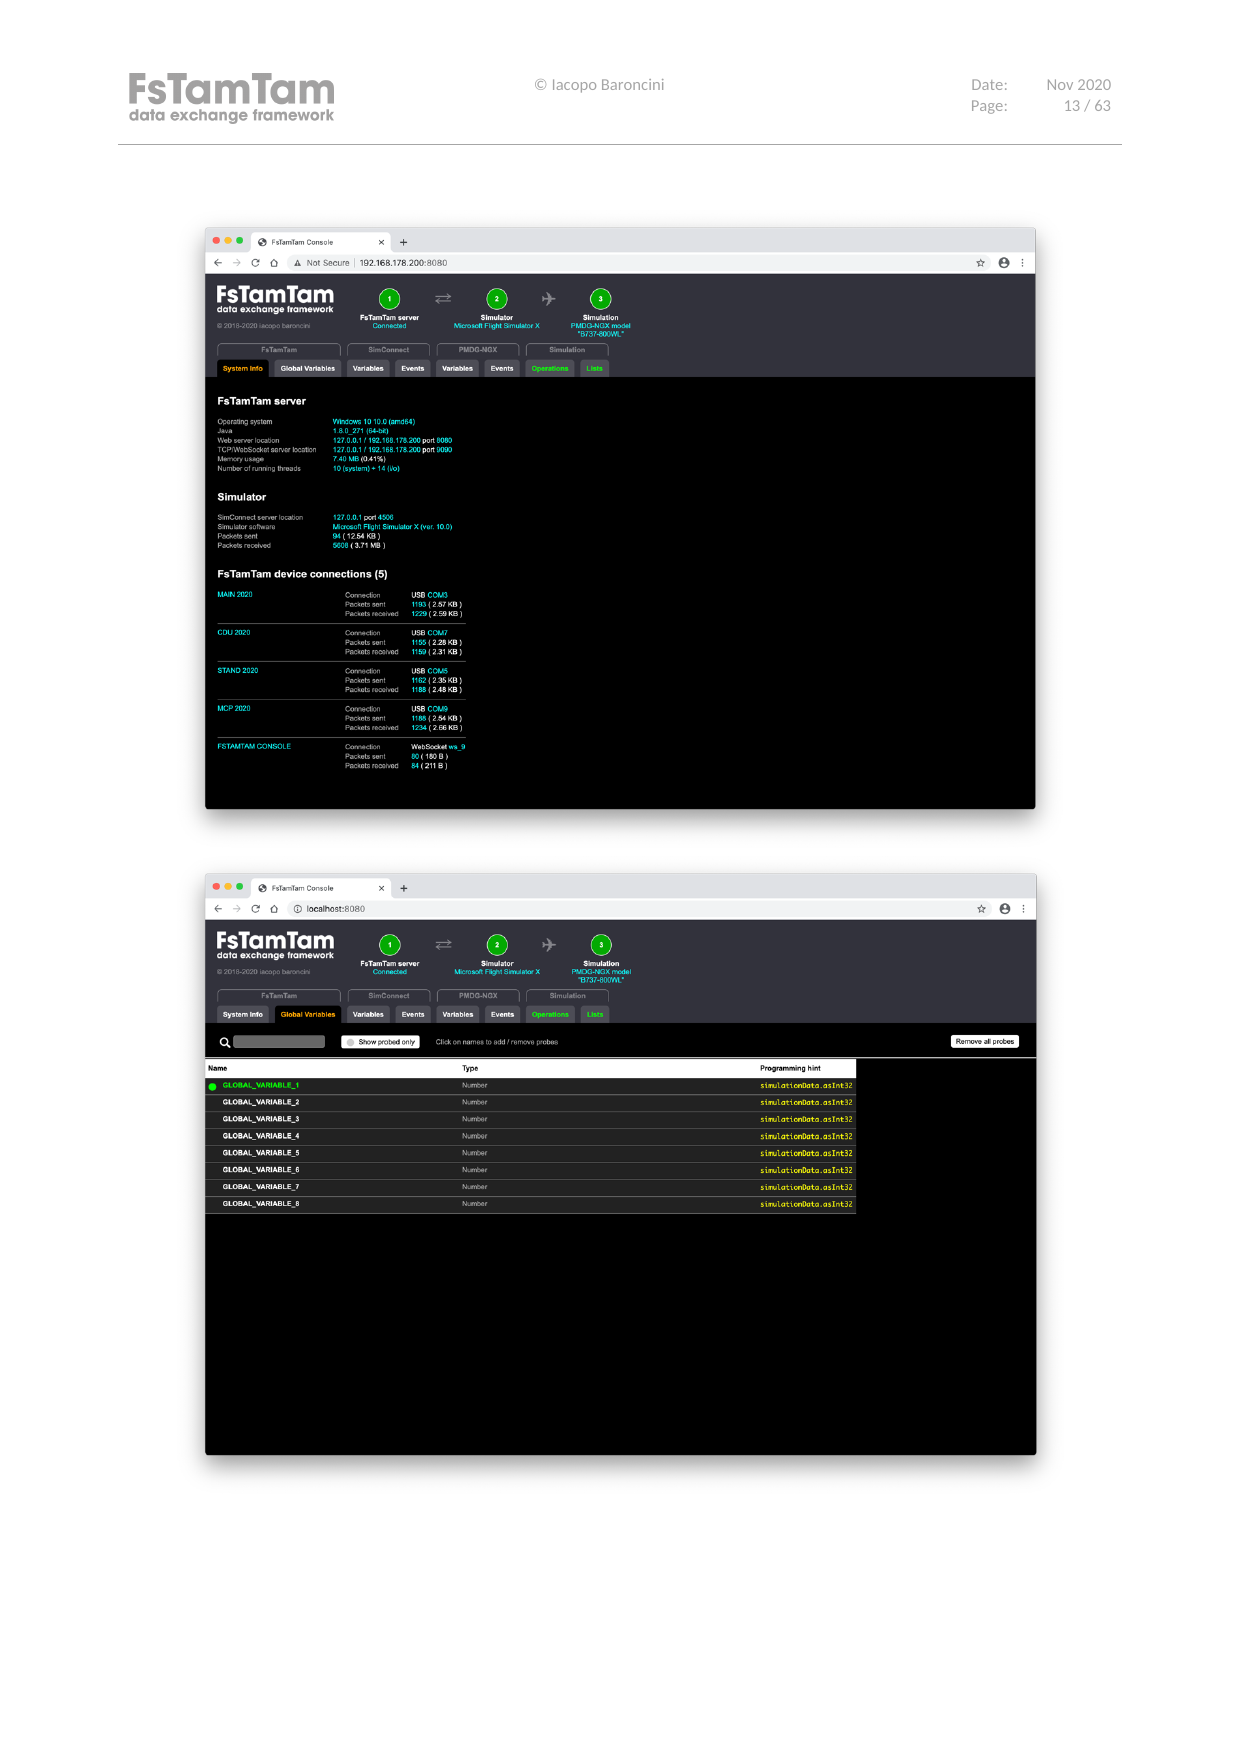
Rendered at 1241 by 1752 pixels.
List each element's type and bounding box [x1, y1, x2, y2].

picture [172, 205, 1068, 1498]
